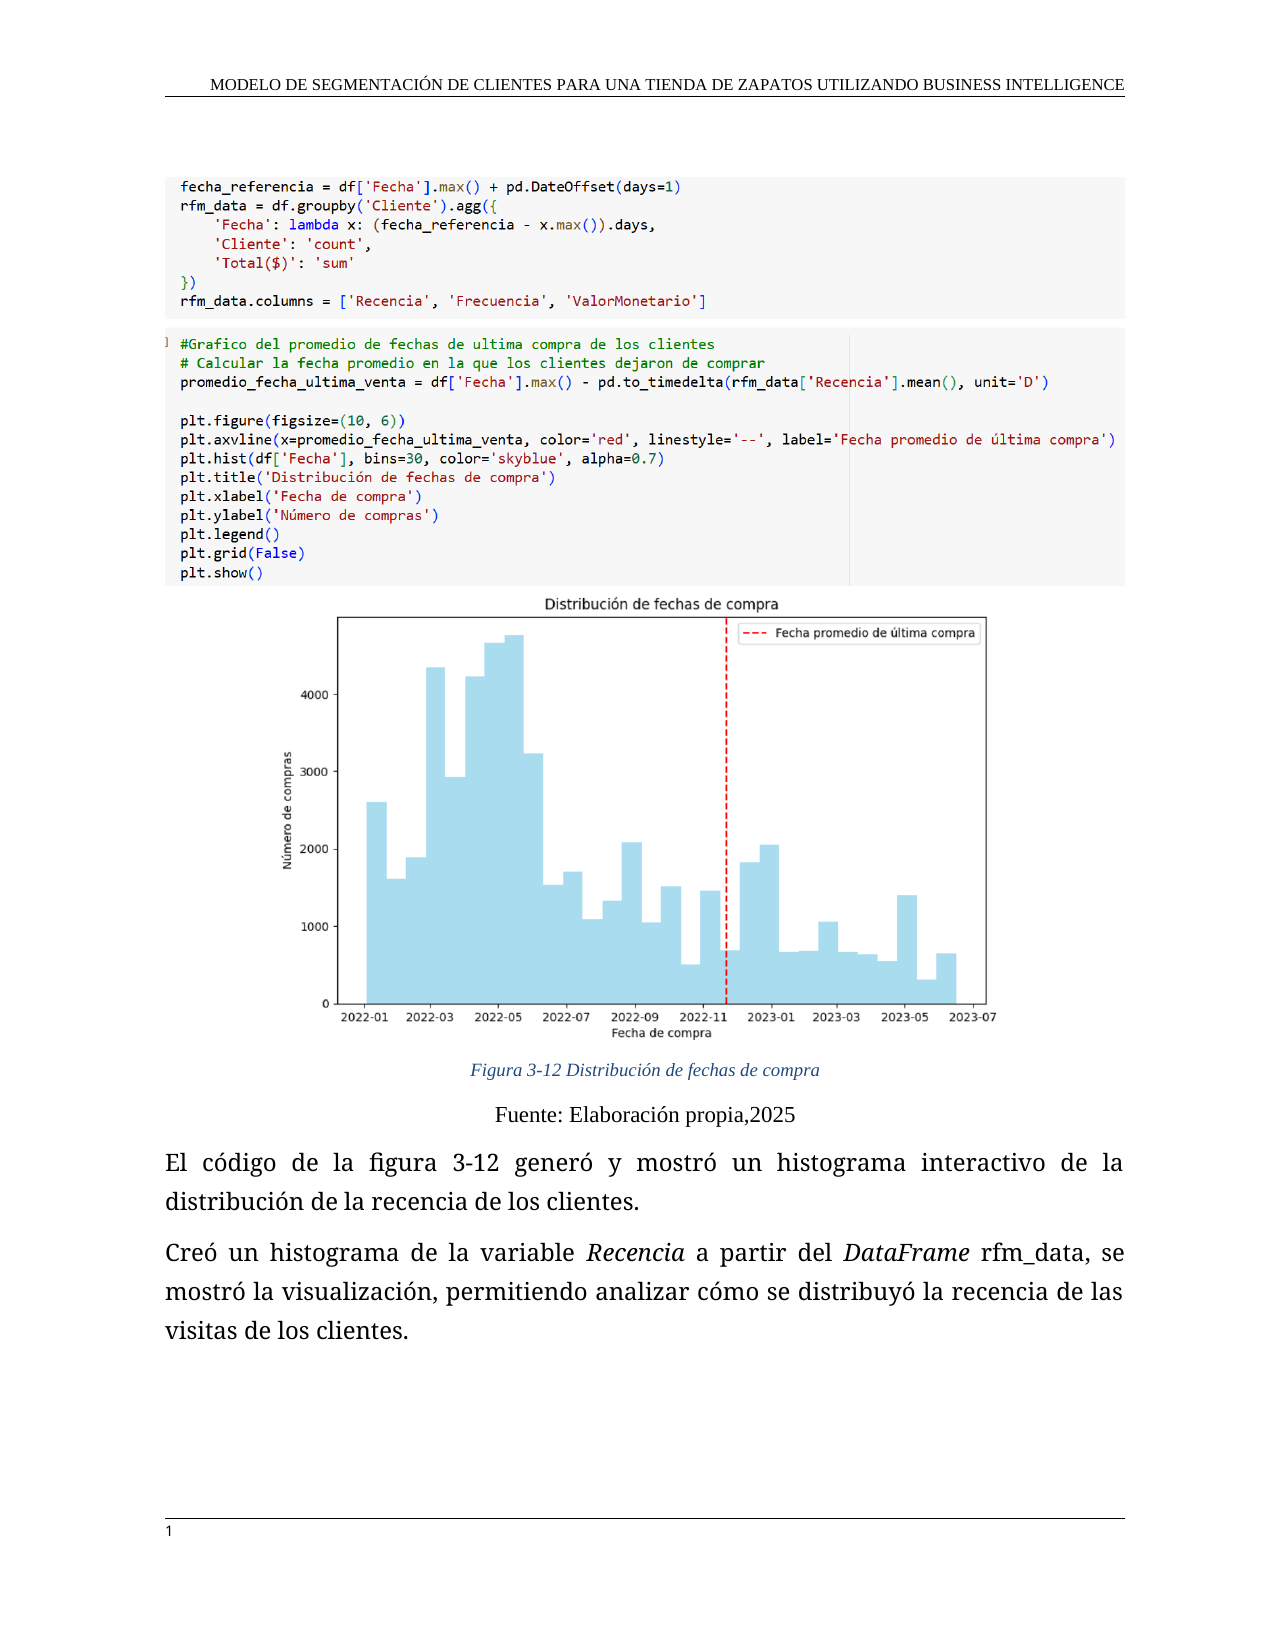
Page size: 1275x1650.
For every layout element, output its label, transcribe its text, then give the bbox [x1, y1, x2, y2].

text Fuente: Elaboración propia,2025 [165, 1101, 1125, 1128]
picture [165, 177, 1125, 586]
picture [268, 590, 1022, 1054]
text Creó un histograma de la variable Recencia a partir del DataFrame rfm_data, se mostró la visualización, permitiendo analizar cómo se distribuyó la recencia de las visitas de los clientes. [165, 1236, 1125, 1347]
text El código de la figura 3-12 generó y mostró un histograma interactivo de la distribución de la recencia de los clientes. [165, 1145, 1125, 1217]
